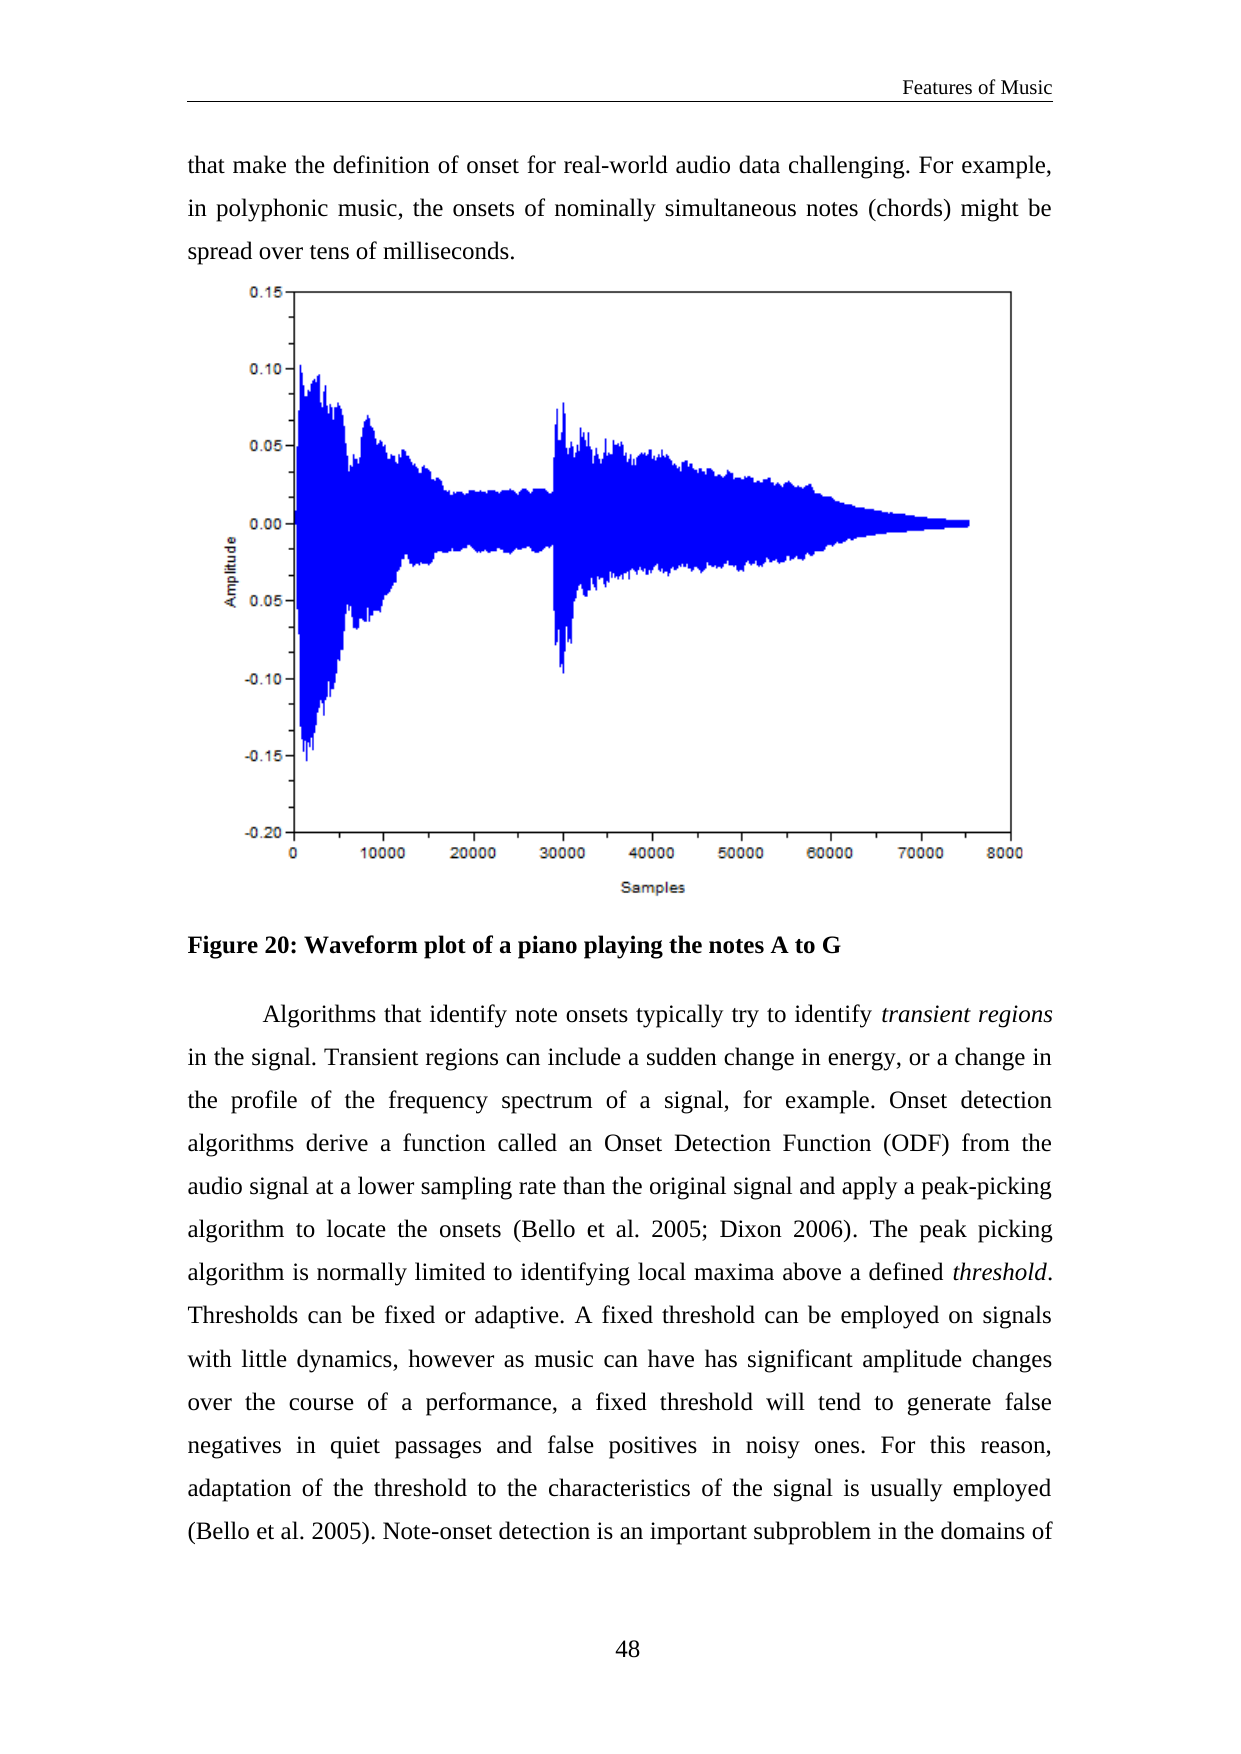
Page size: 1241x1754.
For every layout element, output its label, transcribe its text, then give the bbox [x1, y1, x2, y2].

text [187, 150, 1053, 265]
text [187, 999, 1053, 1545]
picture [217, 279, 1023, 904]
